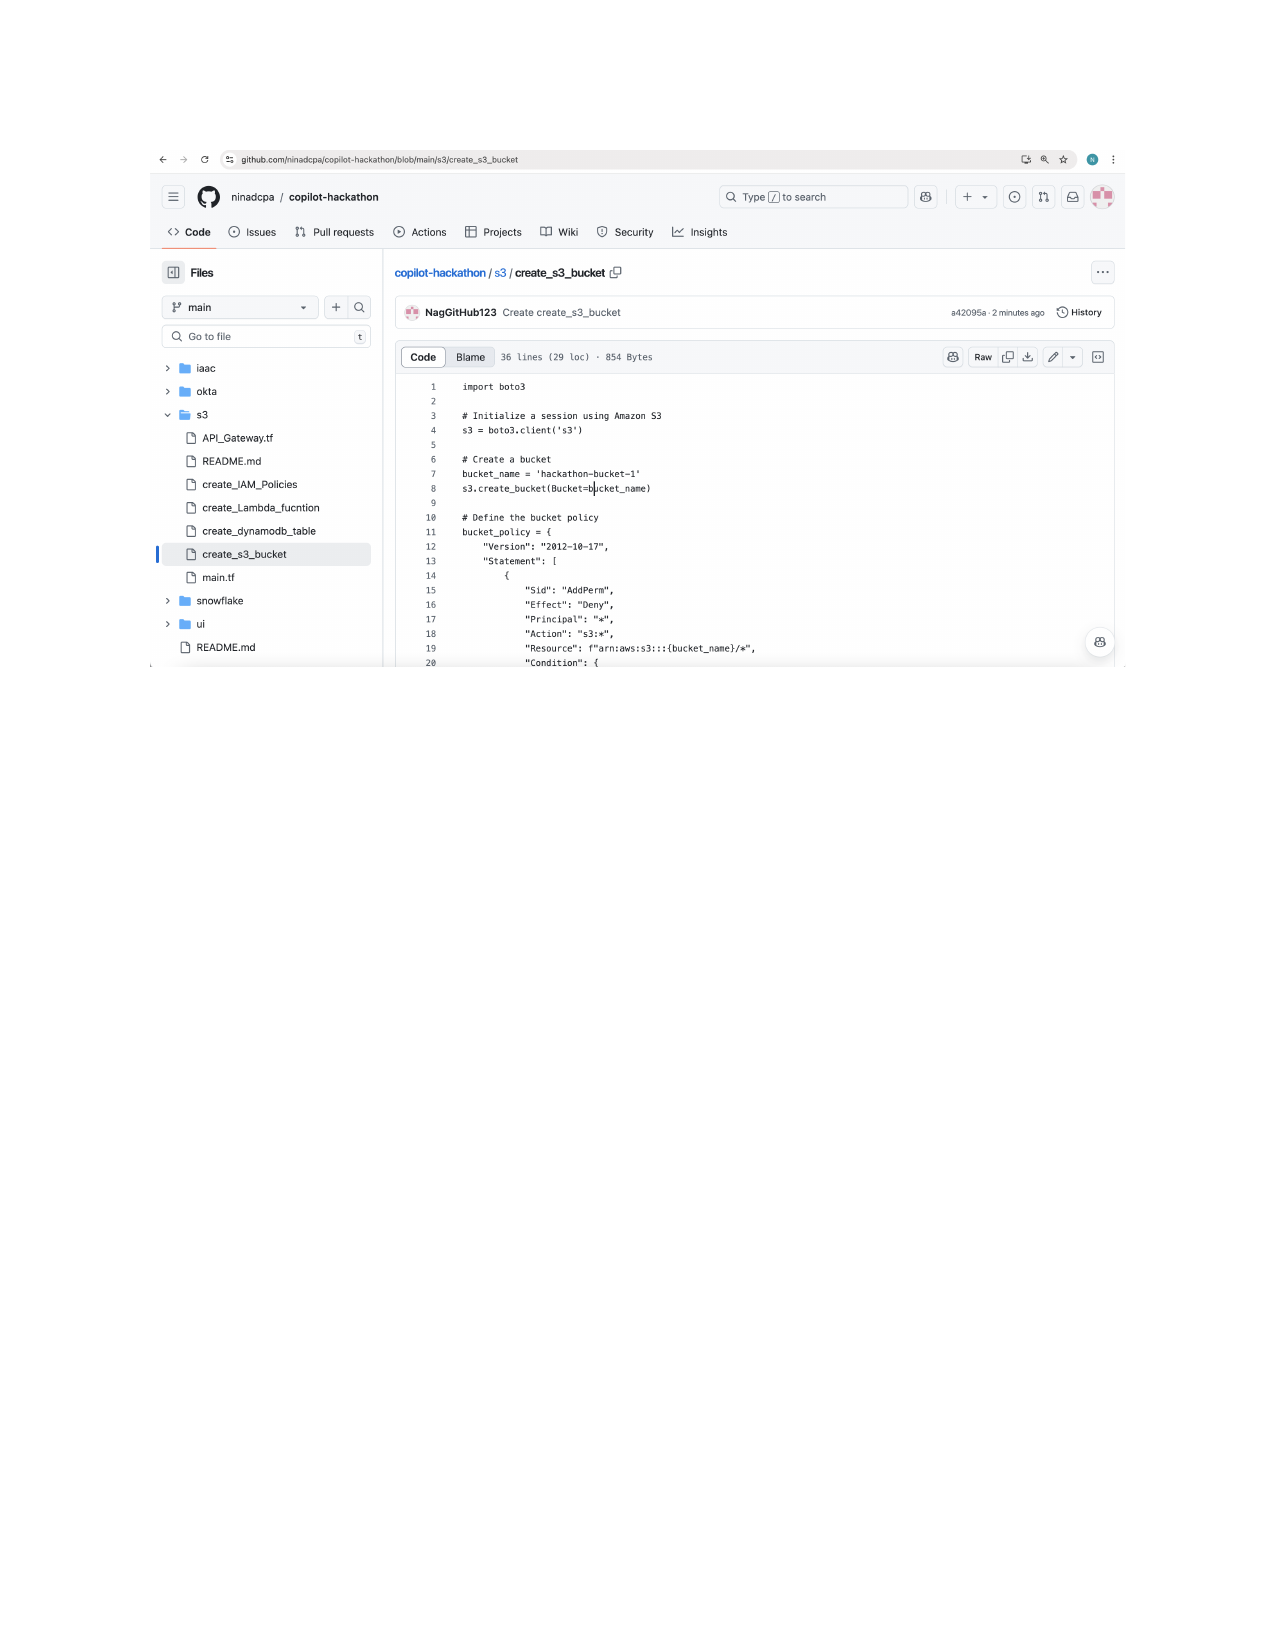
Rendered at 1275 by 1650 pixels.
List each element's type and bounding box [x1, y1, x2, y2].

picture [150, 150, 1125, 667]
